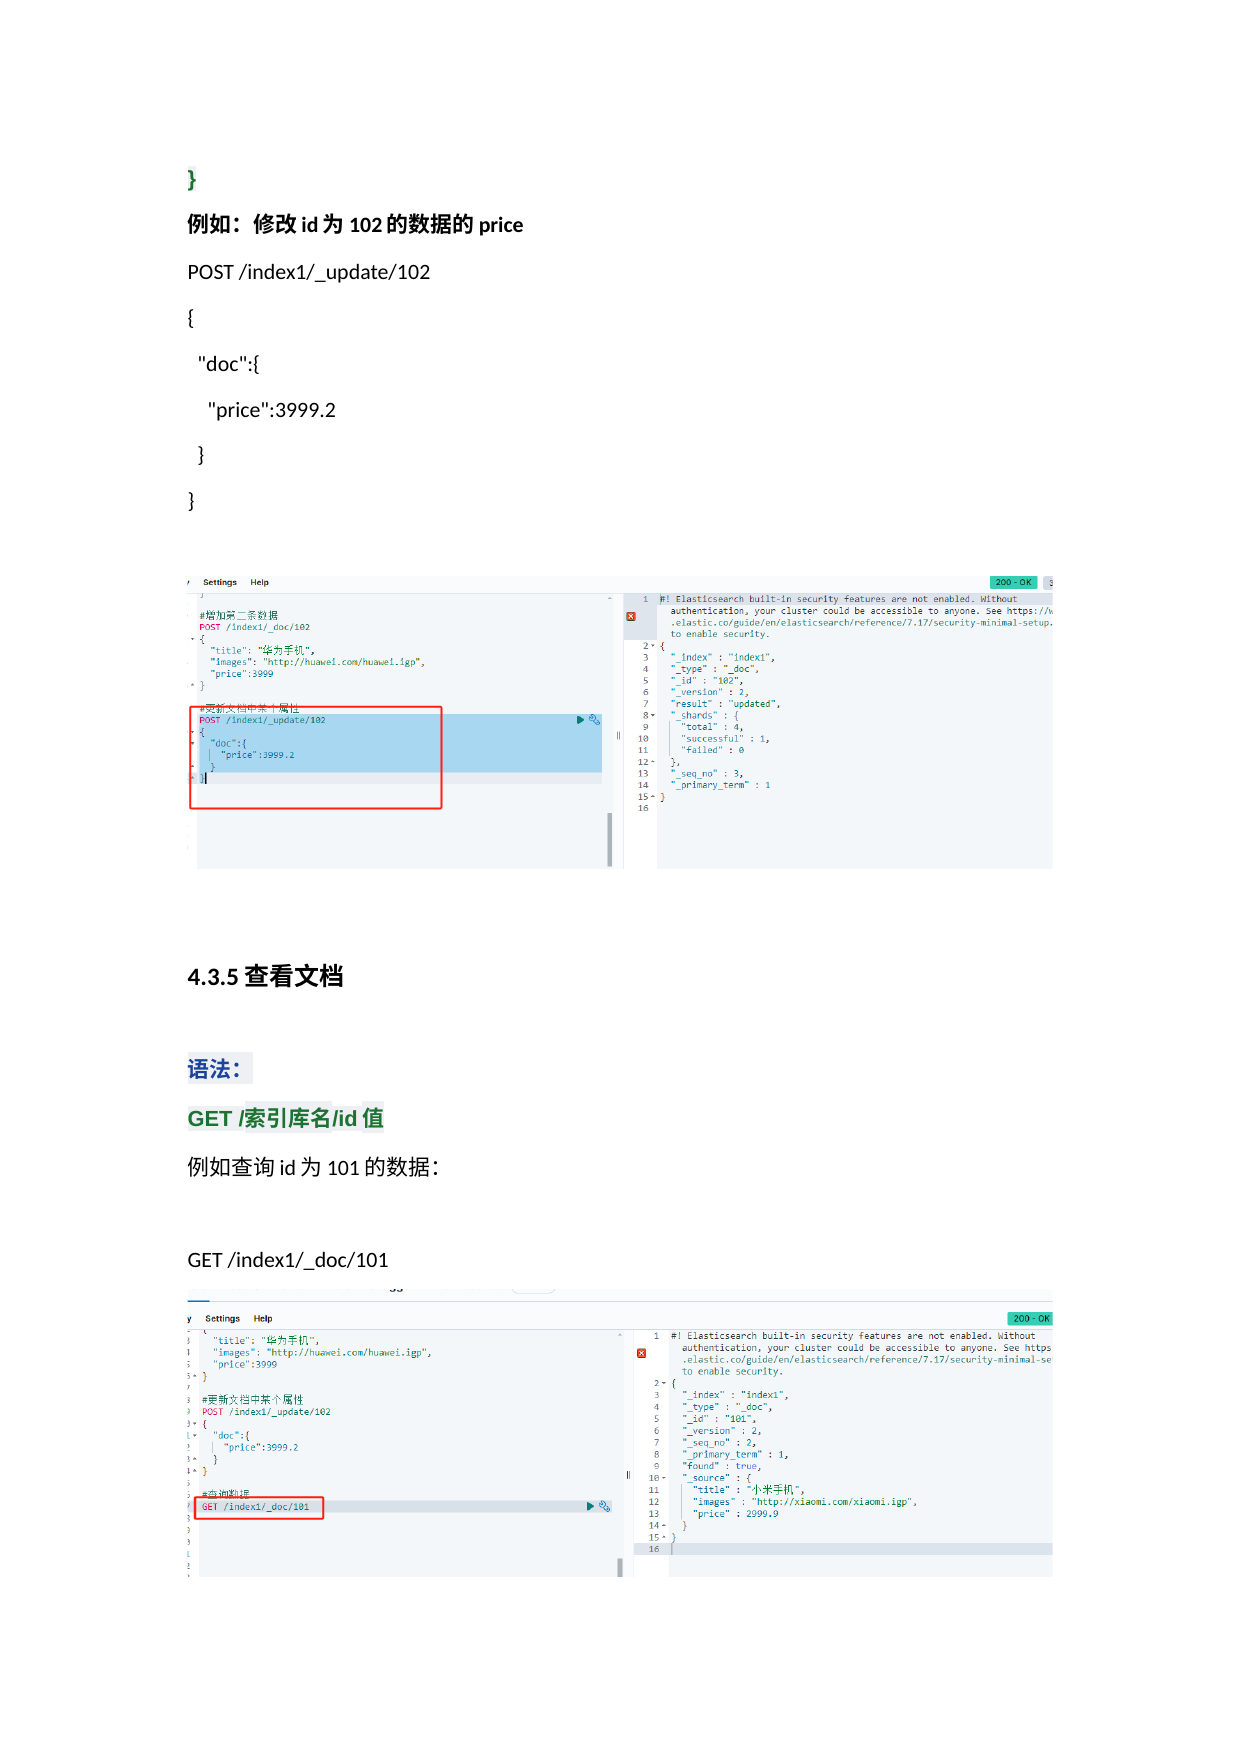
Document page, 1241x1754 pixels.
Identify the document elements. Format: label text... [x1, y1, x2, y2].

text "price":3999.2 [187, 393, 1053, 425]
picture [187, 576, 1053, 869]
text } [187, 439, 1053, 471]
text } [187, 484, 1053, 517]
text { [187, 301, 1053, 334]
subtitle 4.3.5 查看文档 [187, 942, 1053, 1007]
text 例如：修改id为102的数据的price [187, 207, 1053, 239]
text GET /index1/_doc/101 [187, 1243, 1053, 1276]
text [187, 162, 1053, 194]
picture [187, 1289, 1053, 1577]
text 语法： GET /索引库名/id值 例如查询id为101的数据： [187, 1052, 1053, 1182]
text "doc":{ [187, 347, 1053, 379]
text POST /index1/_update/102 [187, 255, 1053, 288]
